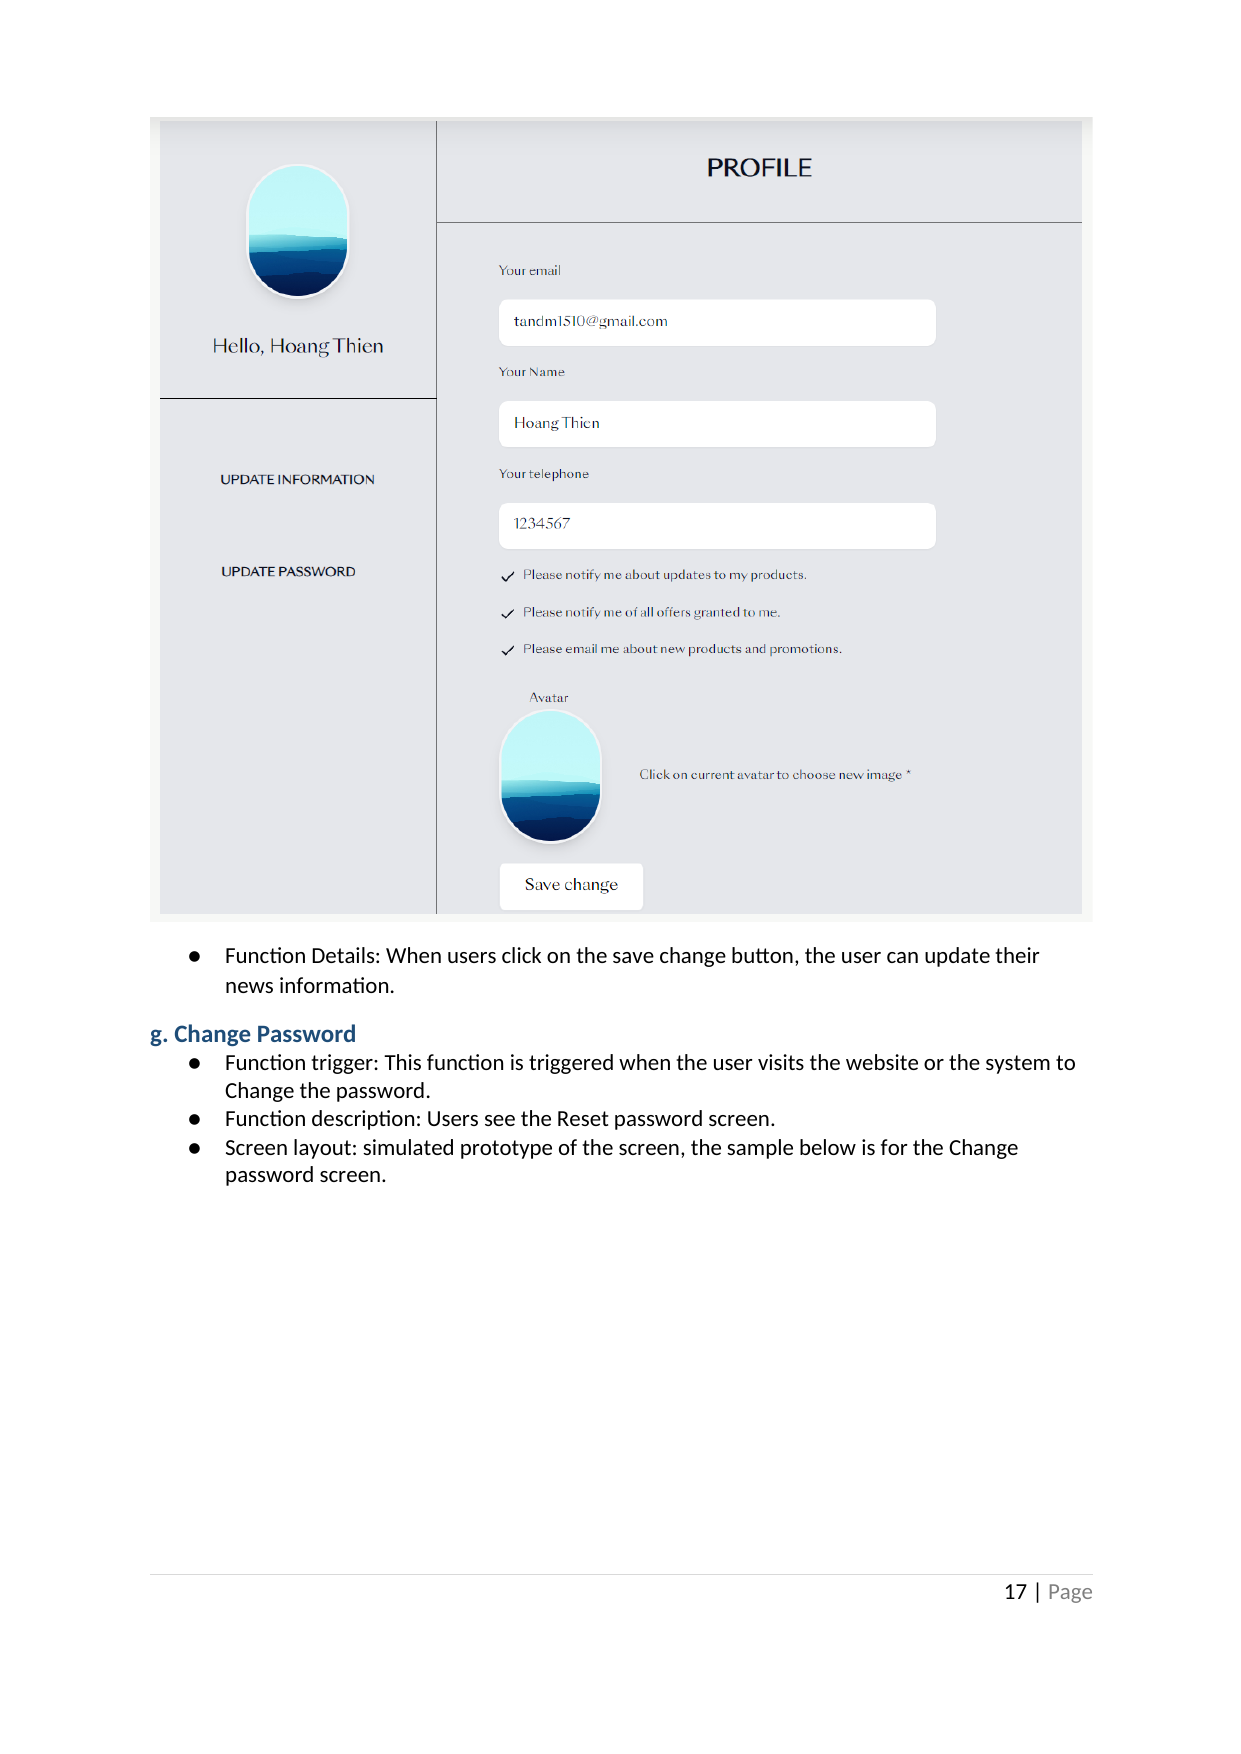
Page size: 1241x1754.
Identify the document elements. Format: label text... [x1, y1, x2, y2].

picture [150, 117, 1093, 922]
list Function trigger: This function is triggered when the user visits the website or the system to Change the password. [187, 1048, 1093, 1104]
list Screen layout: simulated prototype of the screen, the sample below is for the Change password screen. [187, 1133, 1093, 1189]
list Function Details: When users click on the save change button, the user can update their news information. [187, 941, 1093, 999]
list Function description: Users see the Reset password screen. [187, 1104, 1093, 1133]
subtitle g. Change Password [150, 1018, 1093, 1048]
